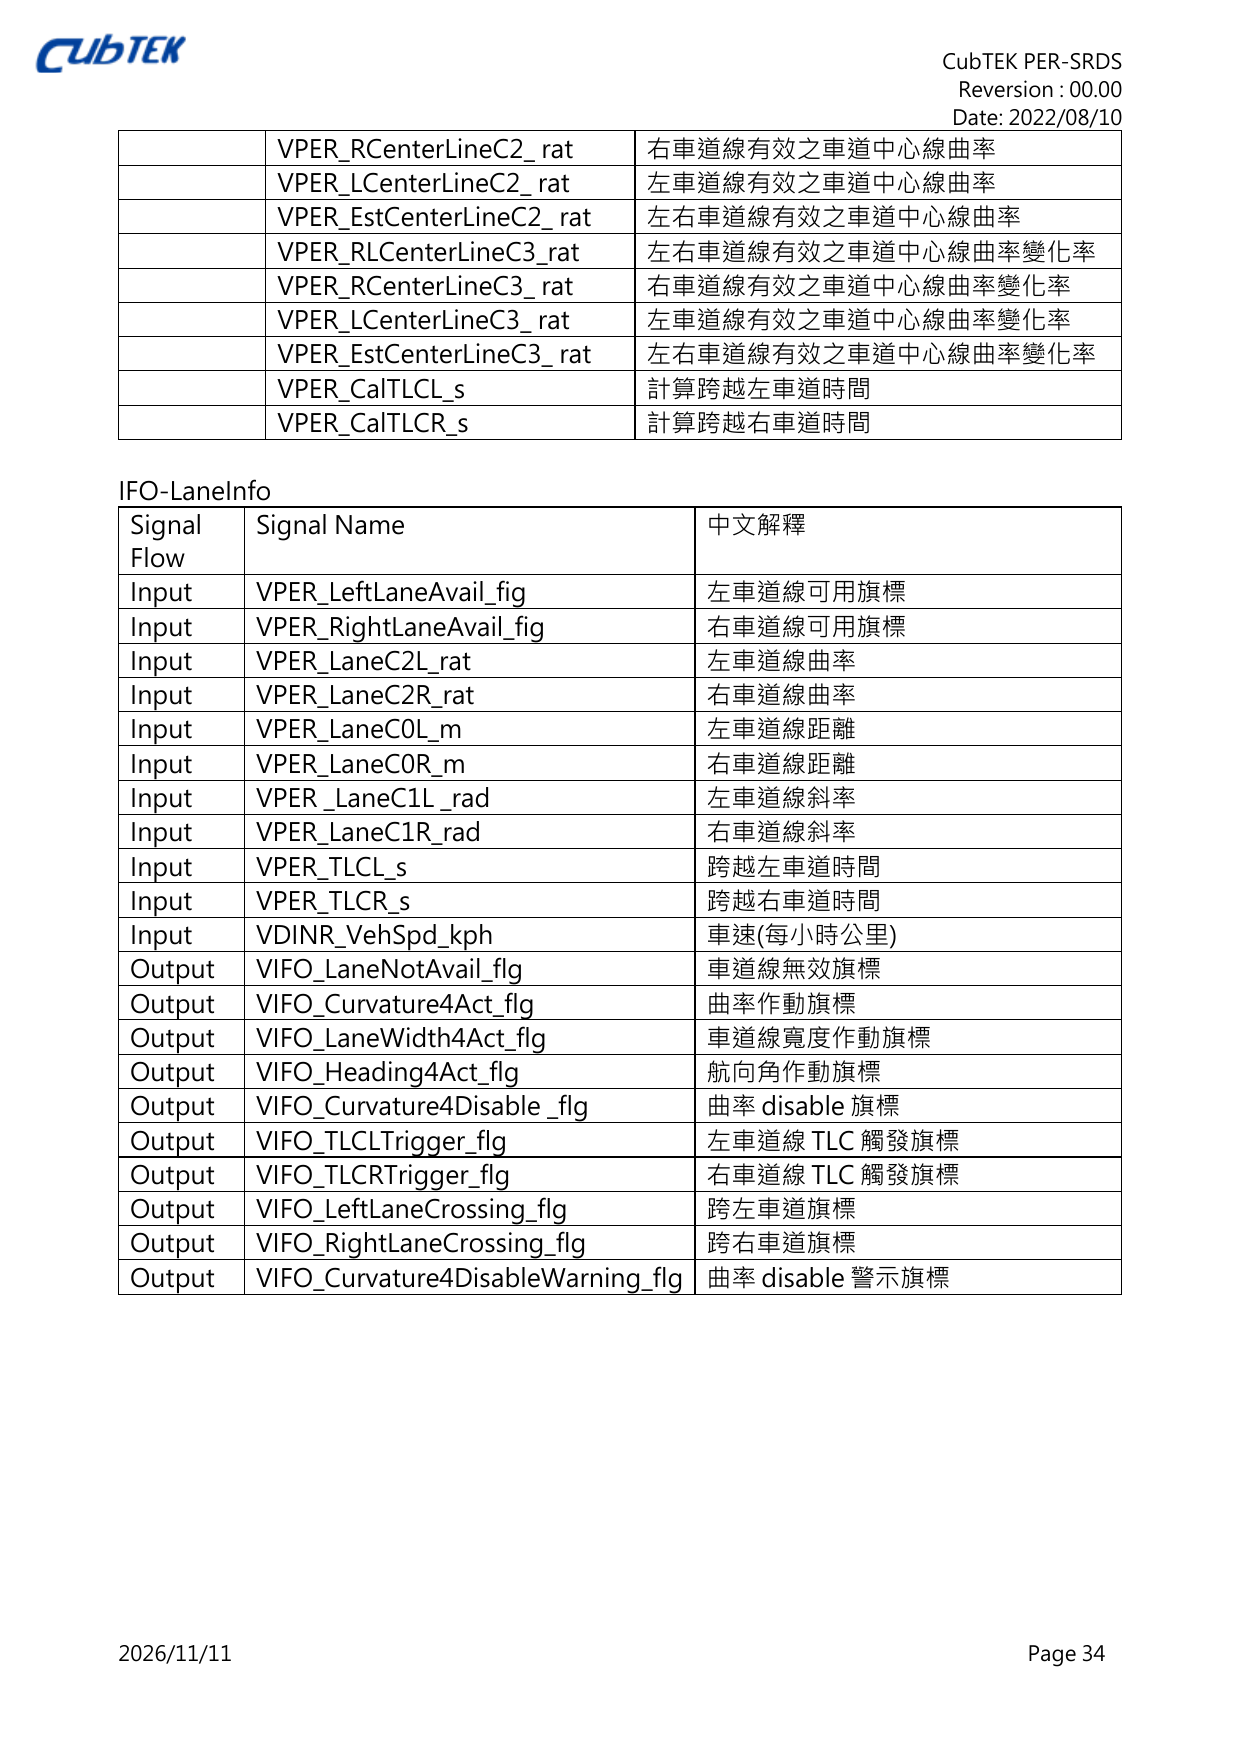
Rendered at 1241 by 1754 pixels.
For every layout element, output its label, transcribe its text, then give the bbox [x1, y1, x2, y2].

table_cell Output [119, 1123, 244, 1156]
table_cell 航向角作動旗標 [696, 1055, 1121, 1088]
text IFO-LaneInfo [118, 473, 1122, 506]
table_header Signal Name [245, 508, 694, 574]
table_header Signal Flow [119, 508, 244, 574]
table_cell VPER_TLCL_s [245, 849, 694, 882]
table_cell 曲率作動旗標 [696, 986, 1121, 1019]
table_cell 跨左車道旗標 [696, 1192, 1121, 1225]
table_cell Input [119, 815, 244, 848]
table_cell 車道線無效旗標 [696, 952, 1121, 985]
table_cell VPER_LaneC2R_rat [245, 678, 694, 711]
table_cell 曲率disable警示旗標 [696, 1260, 1121, 1293]
table_cell 右車道線距離 [696, 746, 1121, 779]
table_cell [119, 234, 265, 267]
table_cell 車速(每小時公里) [696, 918, 1121, 951]
table_cell VPER_RightLaneAvail_fig [245, 609, 694, 642]
table_cell Output [119, 1020, 244, 1054]
table_cell 左車道線TLC觸發旗標 [696, 1123, 1121, 1156]
table_cell 左右車道線有效之車道中心線曲率變化率 [636, 234, 1121, 267]
table_cell Output [119, 1158, 244, 1191]
table_cell VIFO_Curvature4Act_flg [245, 986, 694, 1019]
table_cell 左車道線有效之車道中心線曲率 [636, 166, 1121, 199]
table_cell VPER_RCenterLineC3_ rat [266, 269, 634, 302]
table_cell 右車道線可用旗標 [696, 609, 1121, 642]
table_cell [119, 269, 265, 302]
table_cell VPER_CalTLCL_s [266, 371, 634, 404]
table_cell VIFO_LaneWidth4Act_flg [245, 1020, 694, 1054]
table_cell 跨右車道旗標 [696, 1226, 1121, 1259]
table_cell VPER_LaneC0R_m [245, 746, 694, 779]
table_cell 右車道線有效之車道中心線曲率 [636, 131, 1121, 165]
table_cell [119, 131, 265, 165]
table_cell 右車道線斜率 [696, 815, 1121, 848]
table_cell VIFO_TLCRTrigger_flg [245, 1158, 694, 1191]
table_cell Output [119, 1192, 244, 1225]
table_cell [119, 166, 265, 199]
table_cell Output [119, 986, 244, 1019]
table_cell VPER_LeftLaneAvail_fig [245, 575, 694, 608]
table_cell VIFO_Curvature4DisableWarning_flg [245, 1260, 694, 1293]
table_cell Input [119, 746, 244, 779]
table_cell Output [119, 952, 244, 985]
table_cell [119, 406, 265, 439]
table_cell [119, 303, 265, 336]
table_cell Input [119, 575, 244, 608]
table_cell Output [119, 1055, 244, 1088]
table_cell VPER_CalTLCR_s [266, 406, 634, 439]
table_cell Input [119, 849, 244, 882]
table_cell Input [119, 644, 244, 677]
table_cell Input [119, 609, 244, 642]
table_cell VPER_LCenterLineC3_ rat [266, 303, 634, 336]
picture [28, 25, 188, 71]
table_cell Output [119, 1260, 244, 1293]
table_cell VIFO_LeftLaneCrossing_flg [245, 1192, 694, 1225]
table_cell VPER_TLCR_s [245, 883, 694, 917]
table_cell VPER_EstCenterLineC2_ rat [266, 200, 634, 233]
table_cell VIFO_RightLaneCrossing_flg [245, 1226, 694, 1259]
table_cell 左右車道線有效之車道中心線曲率 [636, 200, 1121, 233]
table_cell Input [119, 781, 244, 814]
table_cell Input [119, 712, 244, 745]
table_cell [119, 200, 265, 233]
table_cell [119, 337, 265, 370]
table_cell 計算跨越右車道時間 [636, 406, 1121, 439]
table_cell 左車道線有效之車道中心線曲率變化率 [636, 303, 1121, 336]
table_cell [119, 371, 265, 404]
table_cell 左車道線曲率 [696, 644, 1121, 677]
table_cell 車道線寬度作動旗標 [696, 1020, 1121, 1054]
table_cell VIFO_TLCLTrigger_flg [245, 1123, 694, 1156]
table_cell 計算跨越左車道時間 [636, 371, 1121, 404]
table_cell Input [119, 883, 244, 917]
table_cell 左車道線斜率 [696, 781, 1121, 814]
table_cell Output [119, 1089, 244, 1122]
table_cell VDINR_VehSpd_kph [245, 918, 694, 951]
table_cell VPER_RCenterLineC2_ rat [266, 131, 634, 165]
table_cell 左車道線可用旗標 [696, 575, 1121, 608]
table_cell Output [119, 1226, 244, 1259]
table_cell 右車道線曲率 [696, 678, 1121, 711]
table_cell VPER_RLCenterLineC3_rat [266, 234, 634, 267]
table_cell 右車道線TLC觸發旗標 [696, 1158, 1121, 1191]
table_cell Input [119, 918, 244, 951]
table_cell VPER_LaneC0L_m [245, 712, 694, 745]
table_cell VPER_LCenterLineC2_ rat [266, 166, 634, 199]
table_cell VPER_EstCenterLineC3_ rat [266, 337, 634, 370]
table_cell Input [119, 678, 244, 711]
table_cell VIFO_Heading4Act_flg [245, 1055, 694, 1088]
table_cell 跨越左車道時間 [696, 849, 1121, 882]
table_cell 曲率disable旗標 [696, 1089, 1121, 1122]
table_cell VIFO_Curvature4Disable _flg [245, 1089, 694, 1122]
table_cell VPER _LaneC1L _rad [245, 781, 694, 814]
table_cell VIFO_LaneNotAvail_flg [245, 952, 694, 985]
table_cell 跨越右車道時間 [696, 883, 1121, 917]
table_cell VPER_LaneC2L_rat [245, 644, 694, 677]
table_cell 左右車道線有效之車道中心線曲率變化率 [636, 337, 1121, 370]
table_cell 右車道線有效之車道中心線曲率變化率 [636, 269, 1121, 302]
table_header 中文解釋 [696, 508, 1121, 574]
table_cell VPER_LaneC1R_rad [245, 815, 694, 848]
table_cell 左車道線距離 [696, 712, 1121, 745]
